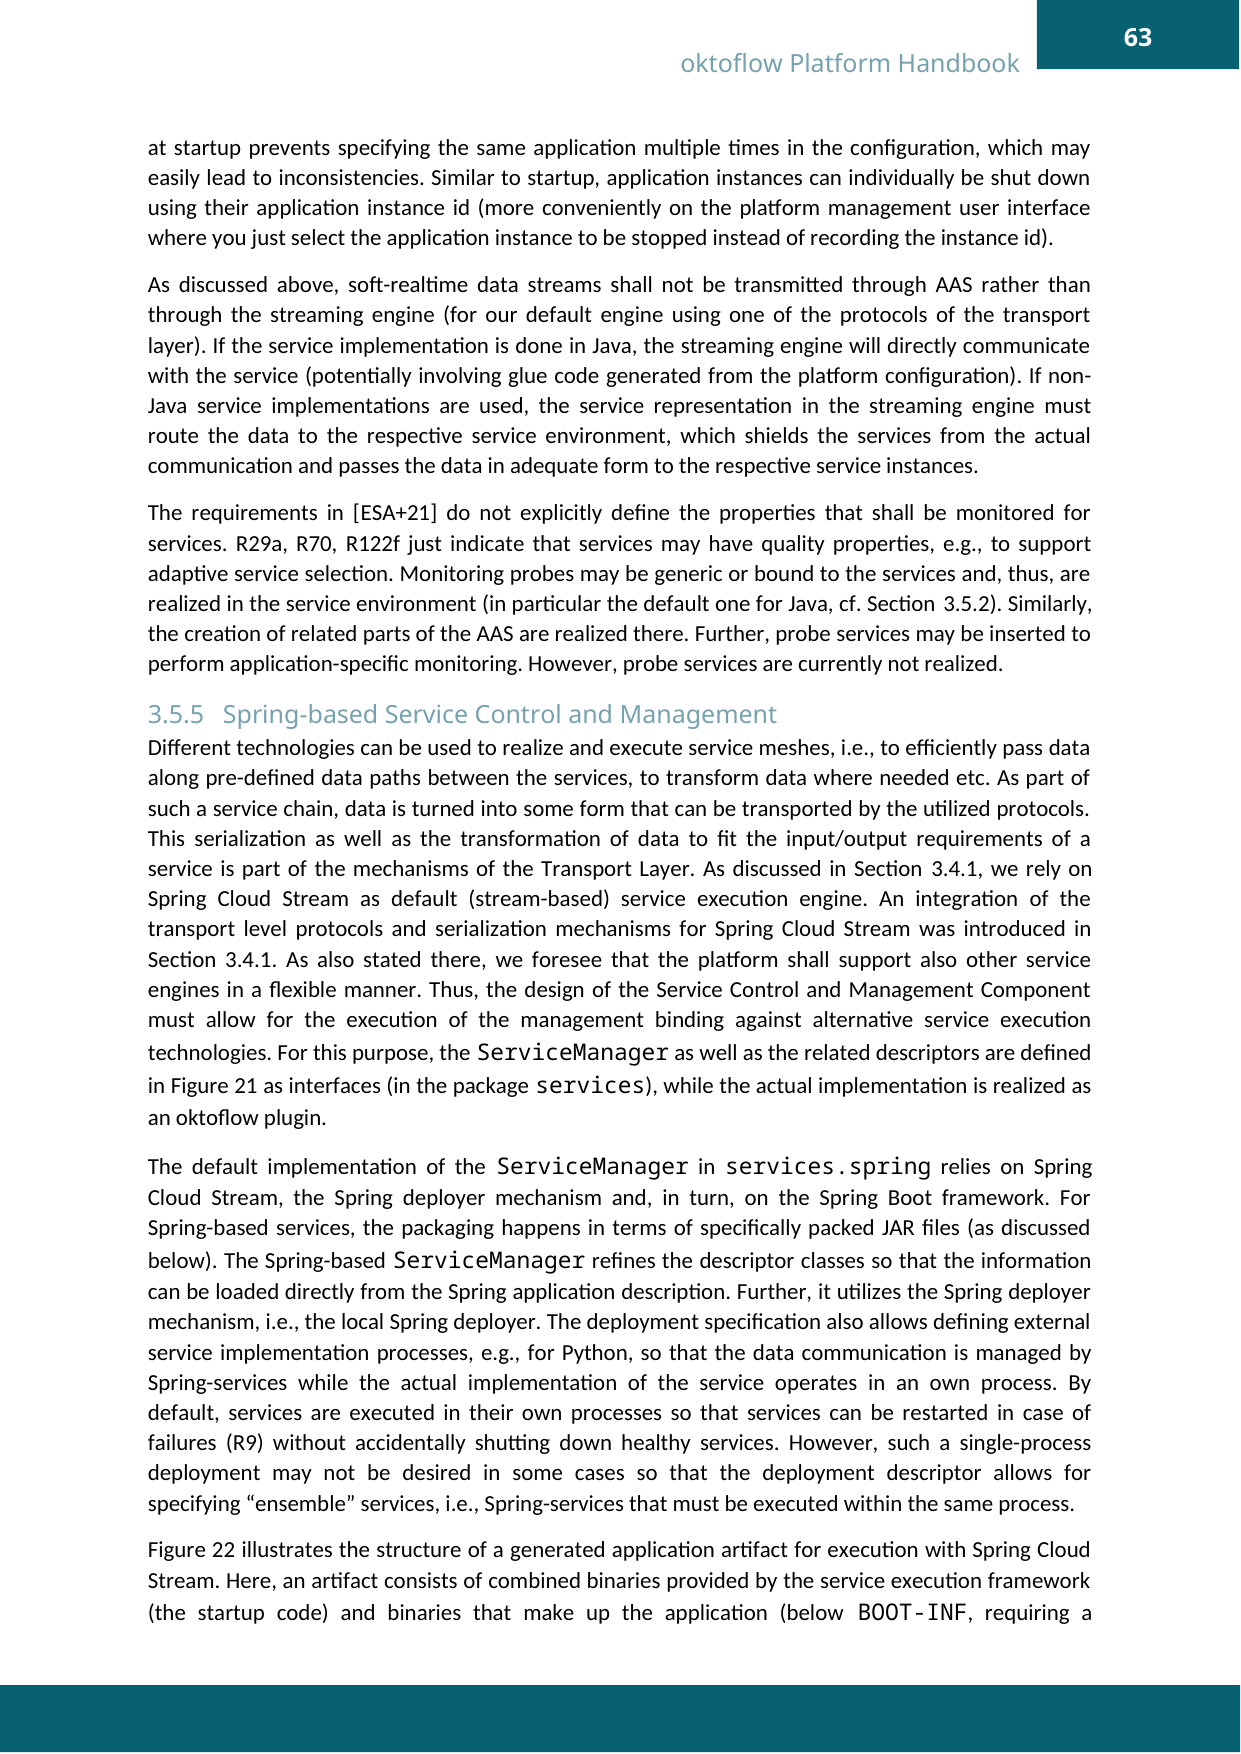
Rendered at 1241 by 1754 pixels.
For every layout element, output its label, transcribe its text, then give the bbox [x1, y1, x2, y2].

text As discussed above, soft-realtime data streams shall not be transmitted through AAS rather than through the streaming engine (for our default engine using one of the protocols of the transport layer). If the service implementation is done in Java, the streaming engine will directly communicate with the service (potentially involving glue code generated from the platform configuration). If non-Java service implementations are used, the service representation in the streaming engine must route the data to the respective service environment, which shields the services from the actual communication and passes the data in adequate form to the respective service instances. [148, 270, 1093, 480]
text The requirements in [ESA+21] do not explicitly define the properties that shall be monitored for services. R29a, R70, R122f just indicate that services may have quality properties, e.g., to support adaptive service selection. Monitoring probes may be generic or bound to the services and, thus, are realized in the service environment (in particular the default one for Java, cf. Section 3.5.2). Similarly, the creation of related parts of the AAS are realized there. Further, probe services may be inserted to perform application-specific monitoring. However, probe services are currently not realized. [148, 498, 1093, 678]
subtitle Spring-based Service Control and Management [148, 696, 1093, 731]
text The default implementation of the ServiceManager in services.spring relies on Spring Cloud Stream, the Spring deployer mechanism and, in turn, on the Spring Boot framework. For Spring-based services, the packaging happens in terms of specifically packed JAR files (as discussed below). The Spring-based ServiceManager refines the descriptor classes so that the information can be loaded directly from the Spring application description. Further, it utilizes the Spring deployer mechanism, i.e., the local Spring deployer. The deployment specification also allows defining external service implementation processes, e.g., for Python, so that the data communication is managed by Spring-services while the actual implementation of the service operates in an own process. By default, services are executed in their own processes so that services can be restarted in case of failures (R9) without accidentally shutting down healthy services. However, such a single-process deployment may not be desired in some cases so that the deployment descriptor allows for specifying “ensemble” services, i.e., Spring-services that must be executed within the same process. [148, 1150, 1093, 1517]
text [148, 1536, 1093, 1628]
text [148, 133, 1093, 252]
text Different technologies can be used to realize and execute service meshes, i.e., to efficiently pass data along pre-defined data paths between the services, to transform data where needed etc. As part of such a service chain, data is turned into some form that can be transported by the utilized protocols. This serialization as well as the transformation of data to fit the input/output requirements of a service is part of the mechanisms of the Transport Layer. As discussed in Section 3.4.1, we rely on Spring Cloud Stream as default (stream-based) service execution engine. An integration of the transport level protocols and serialization mechanisms for Spring Cloud Stream was introduced in Section 3.4.1. As also stated there, we foresee that the platform shall support also other service engines in a flexible manner. Thus, the design of the Service Control and Management Component must allow for the execution of the management binding against alternative service execution technologies. For this purpose, the ServiceManager as well as the related descriptors are defined in Figure 21 as interfaces (in the package services), while the actual implementation is realized as an oktoflow plugin. [148, 733, 1093, 1131]
